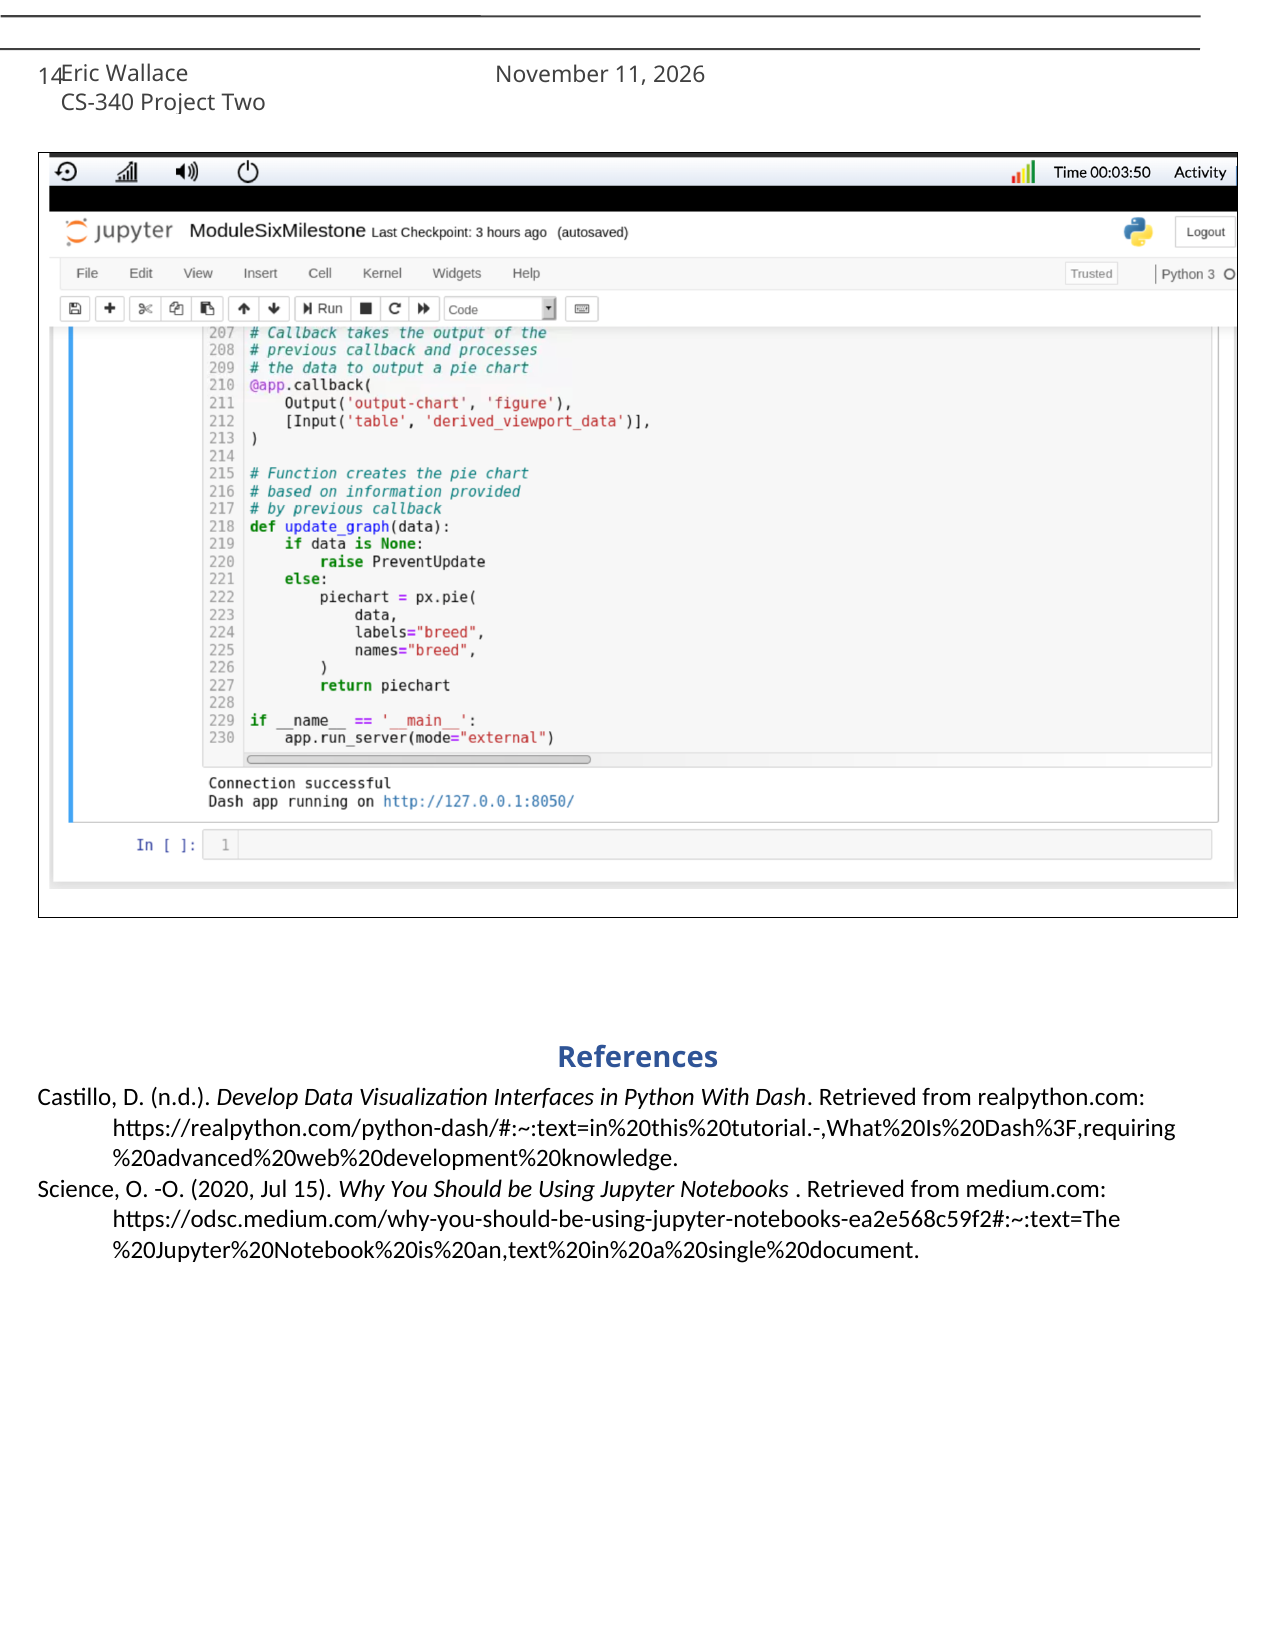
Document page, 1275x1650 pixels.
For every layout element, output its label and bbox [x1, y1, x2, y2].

picture [49, 153, 1237, 889]
table_cell [39, 153, 1237, 917]
